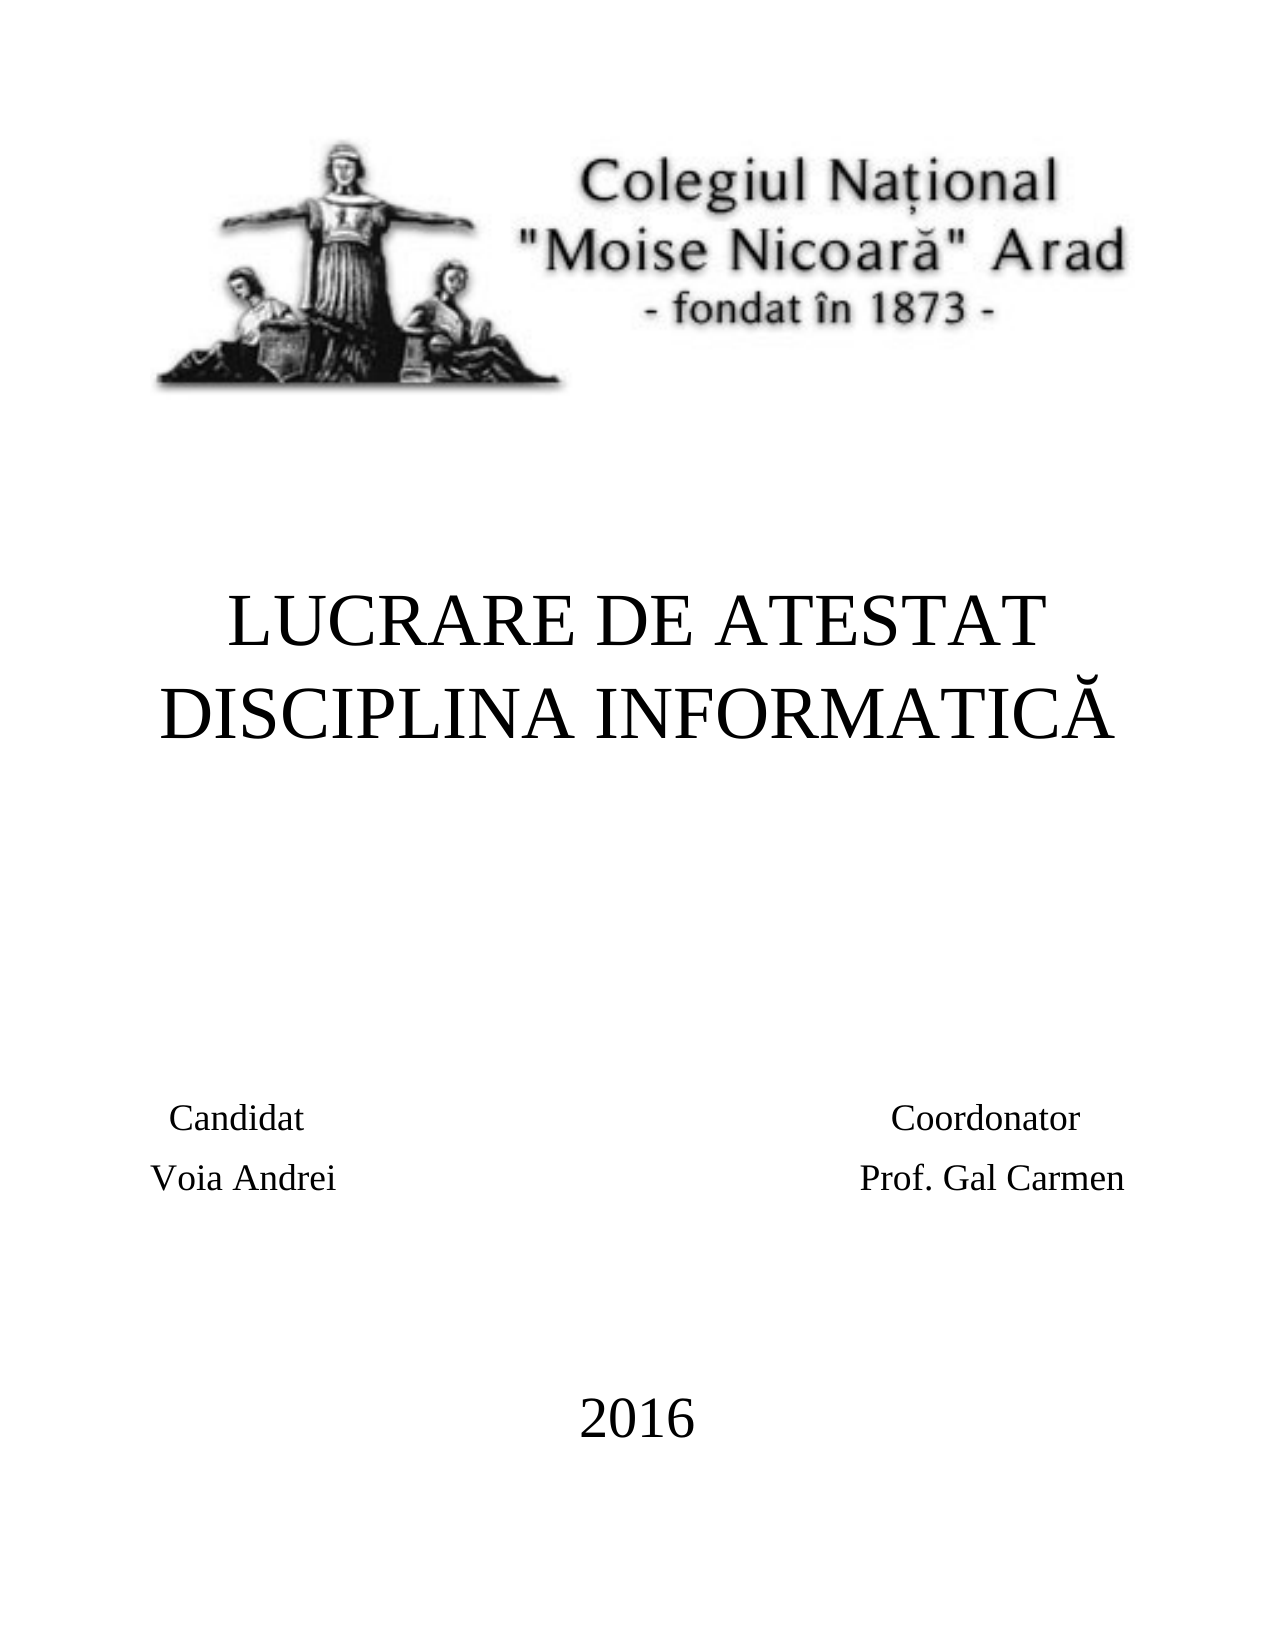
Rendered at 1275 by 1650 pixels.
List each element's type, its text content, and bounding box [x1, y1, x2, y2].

text Voia Andrei Prof. Gal Carmen [150, 1156, 1125, 1199]
picture [150, 120, 1155, 400]
text LUCRARE DE ATESTAT DISCIPLINA INFORMATICĂ [150, 575, 1125, 754]
text 2016 [150, 1383, 1125, 1450]
text Candidat Coordonator [150, 1096, 1125, 1139]
